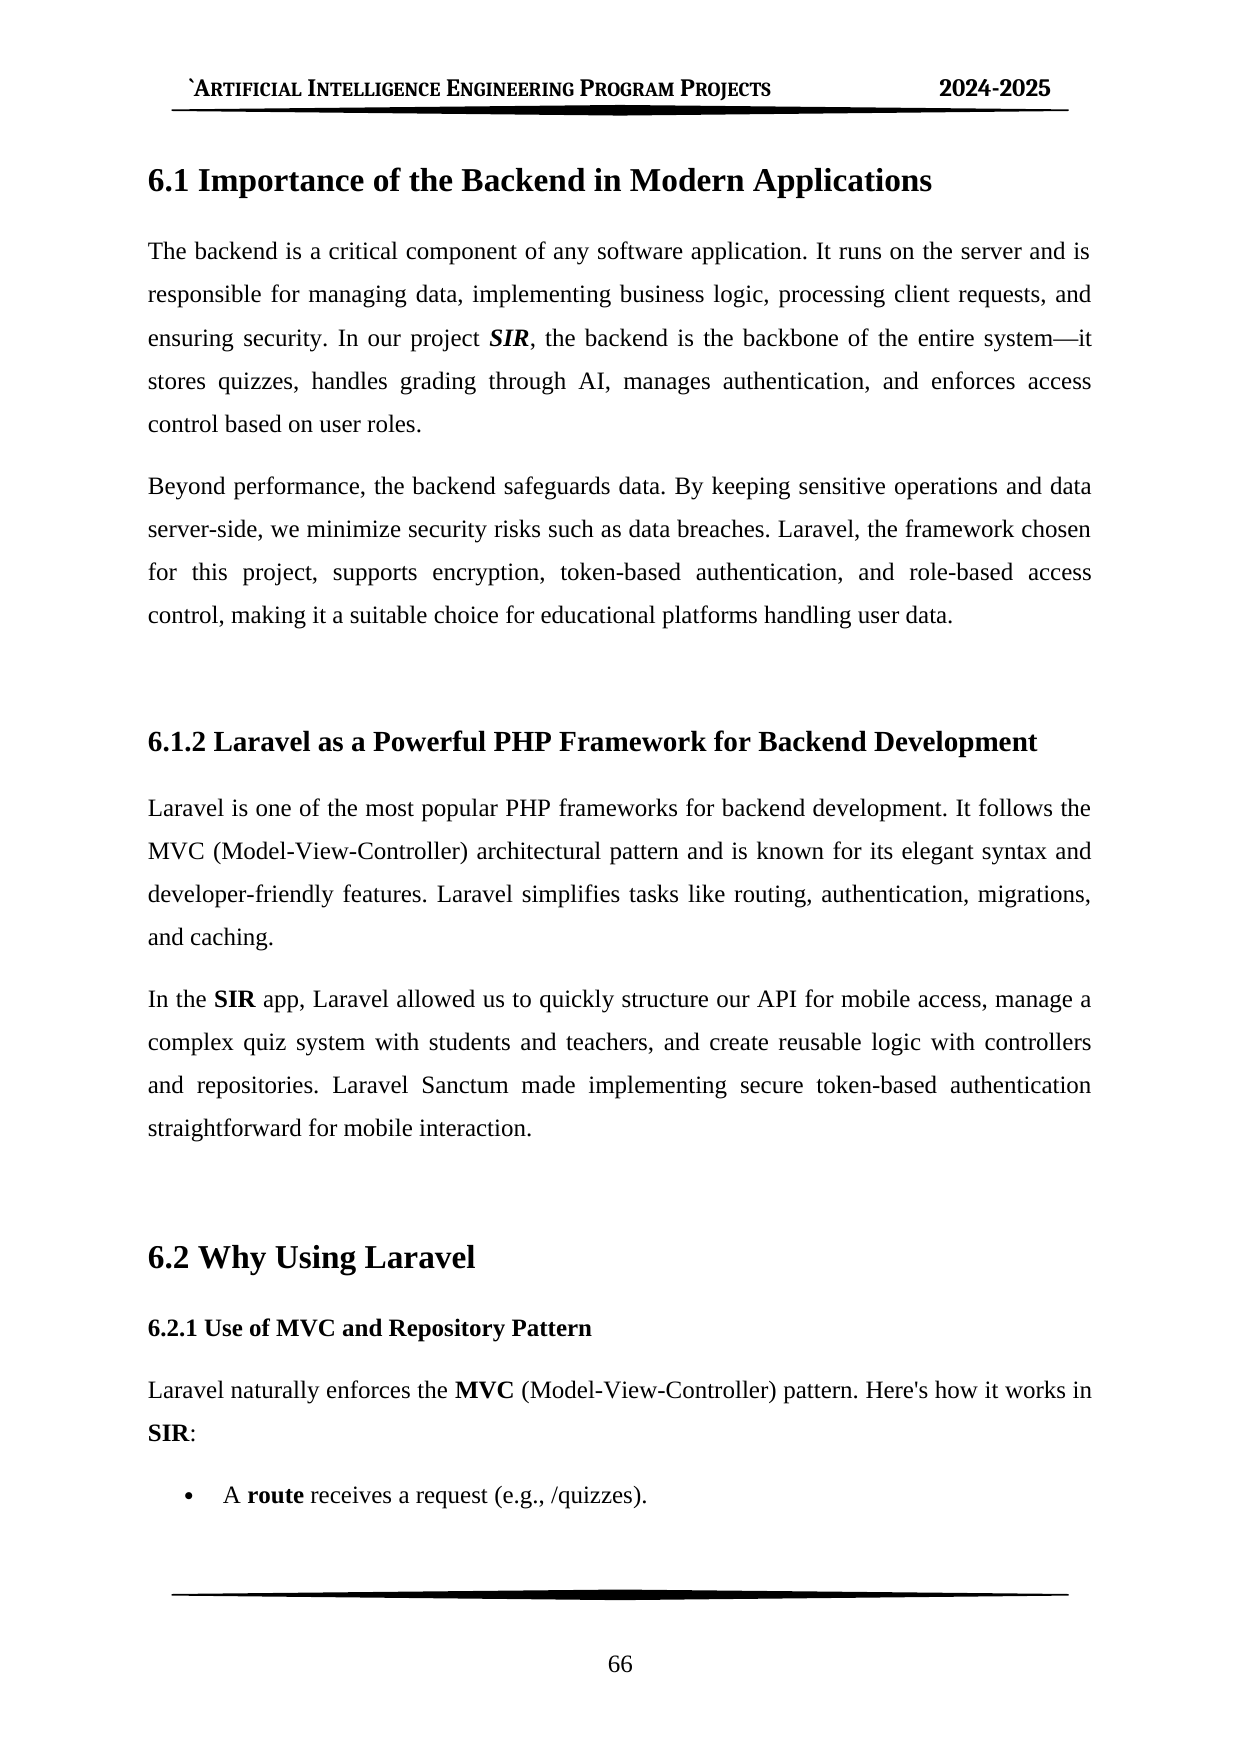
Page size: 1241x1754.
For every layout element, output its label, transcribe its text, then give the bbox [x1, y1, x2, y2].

list A route receives a request (e.g., /quizzes). [185, 1480, 1092, 1509]
text 6.1 Importance of the Backend in Modern Applications [148, 160, 1092, 198]
text Laravel is one of the most popular PHP frameworks for backend development. It follows the MVC (Model-View-Controller) architectural pattern and is known for its elegant syntax and developer-friendly features. Laravel simplifies tasks like routing, authentication, migrations, and caching. [148, 793, 1092, 951]
text Laravel naturally enforces the MVC (Model-View-Controller) pattern. Here's how it works in SIR: [148, 1375, 1092, 1447]
text The backend is a critical component of any software application. It runs on the server and is responsible for managing data, implementing business logic, processing client requests, and ensuring security. In our project SIR, the backend is the backbone of the entire system—it stores quizzes, handles grading through AI, manages authentication, and enforces access control based on user roles. [148, 236, 1092, 438]
text In the SIR app, Laravel allowed us to quickly structure our API for mobile access, manage a complex quiz system with students and teachers, and create reusable logic with controllers and repositories. Laravel Sanctum made implementing secure token-based authentication straightforward for mobile interaction. [148, 984, 1092, 1142]
text Beyond performance, the backend safeguards data. By keeping sensitive operations and data server-side, we minimize security risks such as data breaches. Laravel, the framework chosen for this project, supports encryption, token-based authentication, and role-based access control, making it a suitable choice for educational platforms handling user data. [148, 471, 1092, 629]
text 6.1.2 Laravel as a Powerful PHP Framework for Backend Development [148, 724, 1092, 757]
text 6.2.1 Use of MVC and Repository Pattern [148, 1313, 1092, 1342]
text 6.2 Why Using Laravel [148, 1237, 1092, 1276]
